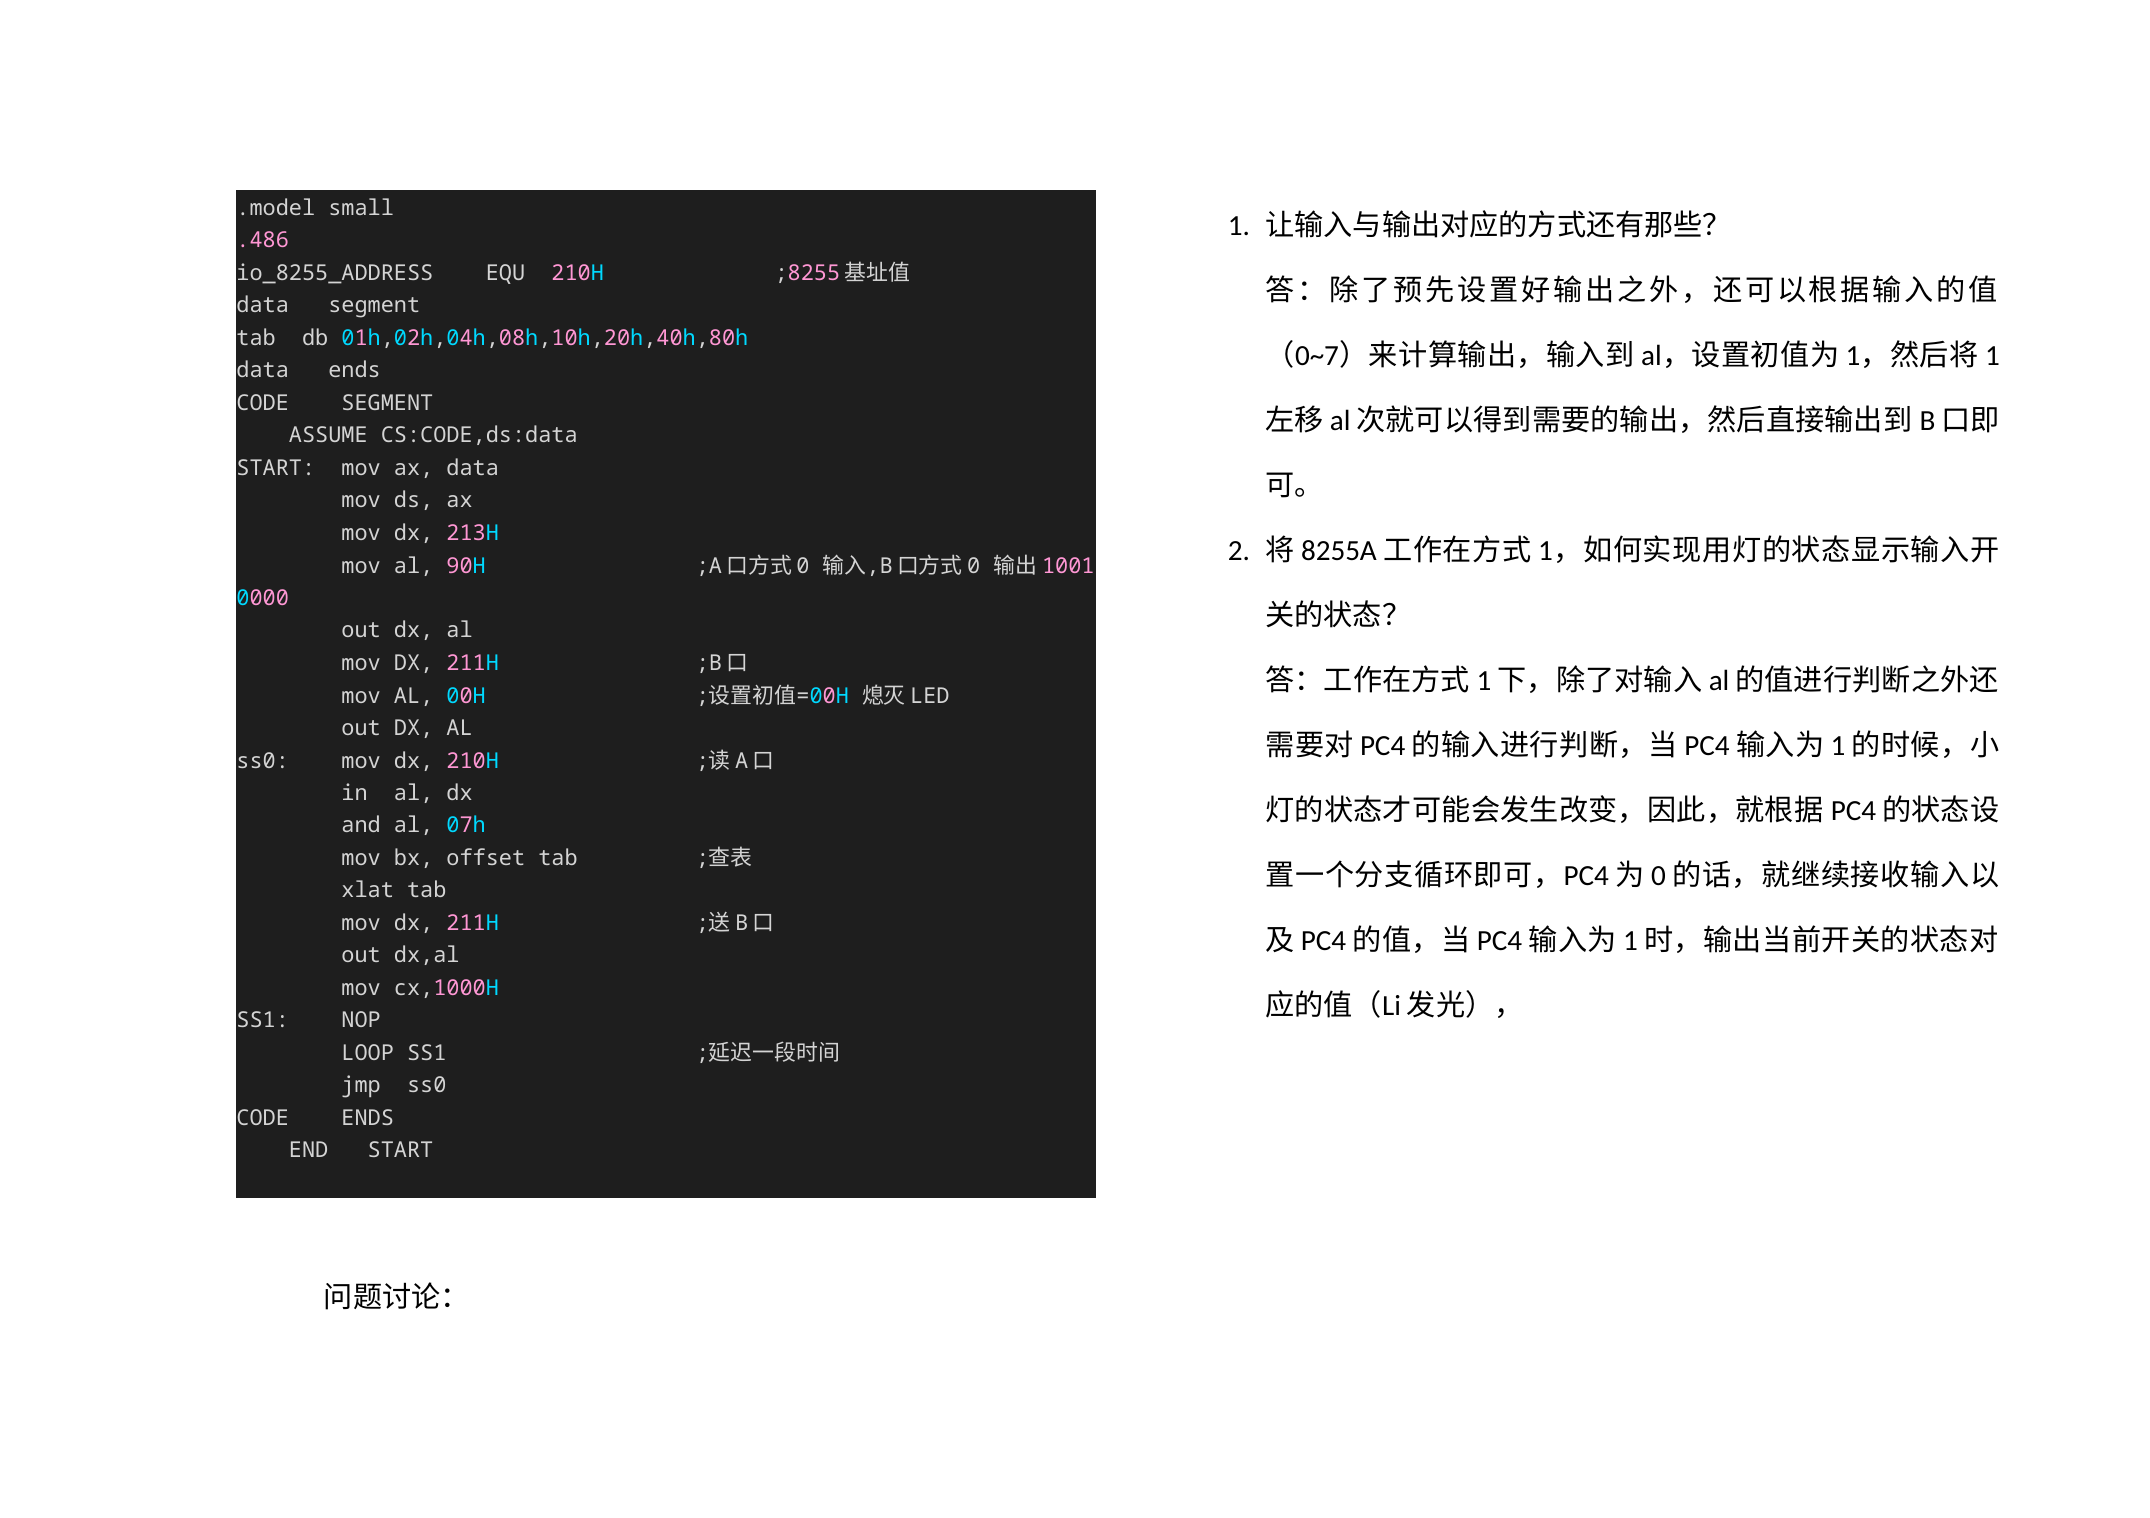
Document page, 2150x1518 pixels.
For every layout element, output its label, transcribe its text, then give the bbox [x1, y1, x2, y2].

text io_8255_ADDRESS EQU 210H ;8255基址值 [236, 255, 1096, 288]
list 将8255A工作在方式1，如何实现用灯的状态显示输入开关的状态？ 答：工作在方式1下，除了对输入al的值进行判断之外还需要对PC4的输入进行判断，当PC4输入为1的时候，小灯的状态才可能会发生改变，因此，就根据PC4的状态设置一个分支循环即可，PC4为0的话，就继续接收输入以及PC4的值，当PC4输入为1时，输出当前开关的状态对应的值（Li发光）， [1228, 515, 1999, 1035]
text CODE SEGMENT [236, 385, 1096, 418]
text mov al, 90H ;A口方式0 输入,B口方式0 输出 1001 0000 [236, 548, 1096, 613]
text out dx, al [236, 613, 1096, 645]
text ASSUME CS:CODE,ds:data [236, 418, 1096, 450]
text END START [236, 1133, 1096, 1165]
text jmp ss0 [236, 1068, 1096, 1100]
text ss0: mov dx, 210H ;读A口 [236, 743, 1096, 775]
text mov bx, offset tab ;查表 [236, 840, 1096, 873]
text mov dx, 213H [236, 515, 1096, 548]
list 让输入与输出对应的方式还有那些？ 答：除了预先设置好输出之外，还可以根据输入的值（0~7）来计算输出，输入到al，设置初值为1，然后将1左移al次就可以得到需要的输出，然后直接输出到B口即可。 [1228, 190, 1999, 515]
text LOOP SS1 ;延迟一段时间 [236, 1035, 1096, 1068]
text mov DX, 211H ;B口 [236, 645, 1096, 678]
text xlat tab [236, 873, 1096, 905]
text SS1: NOP [236, 1003, 1096, 1035]
text .model small [236, 190, 1096, 223]
text in al, dx [236, 775, 1096, 808]
text out DX, AL [236, 710, 1096, 743]
text mov AL, 00H ;设置初值=00H 熄灭LED [236, 678, 1096, 710]
text .486 [236, 223, 1096, 255]
text mov cx,1000H [236, 970, 1096, 1003]
text tab db 01h,02h,04h,08h,10h,20h,40h,80h [236, 320, 1096, 353]
text data ends [236, 353, 1096, 385]
text START: mov ax, data [236, 450, 1096, 483]
text mov dx, 211H ;送B口 [236, 905, 1096, 938]
text mov ds, ax [236, 483, 1096, 515]
text and al, 07h [236, 808, 1096, 840]
text data segment [236, 288, 1096, 320]
text 问题讨论： [236, 1263, 1096, 1328]
text out dx,al [236, 938, 1096, 970]
text CODE ENDS [236, 1100, 1096, 1133]
